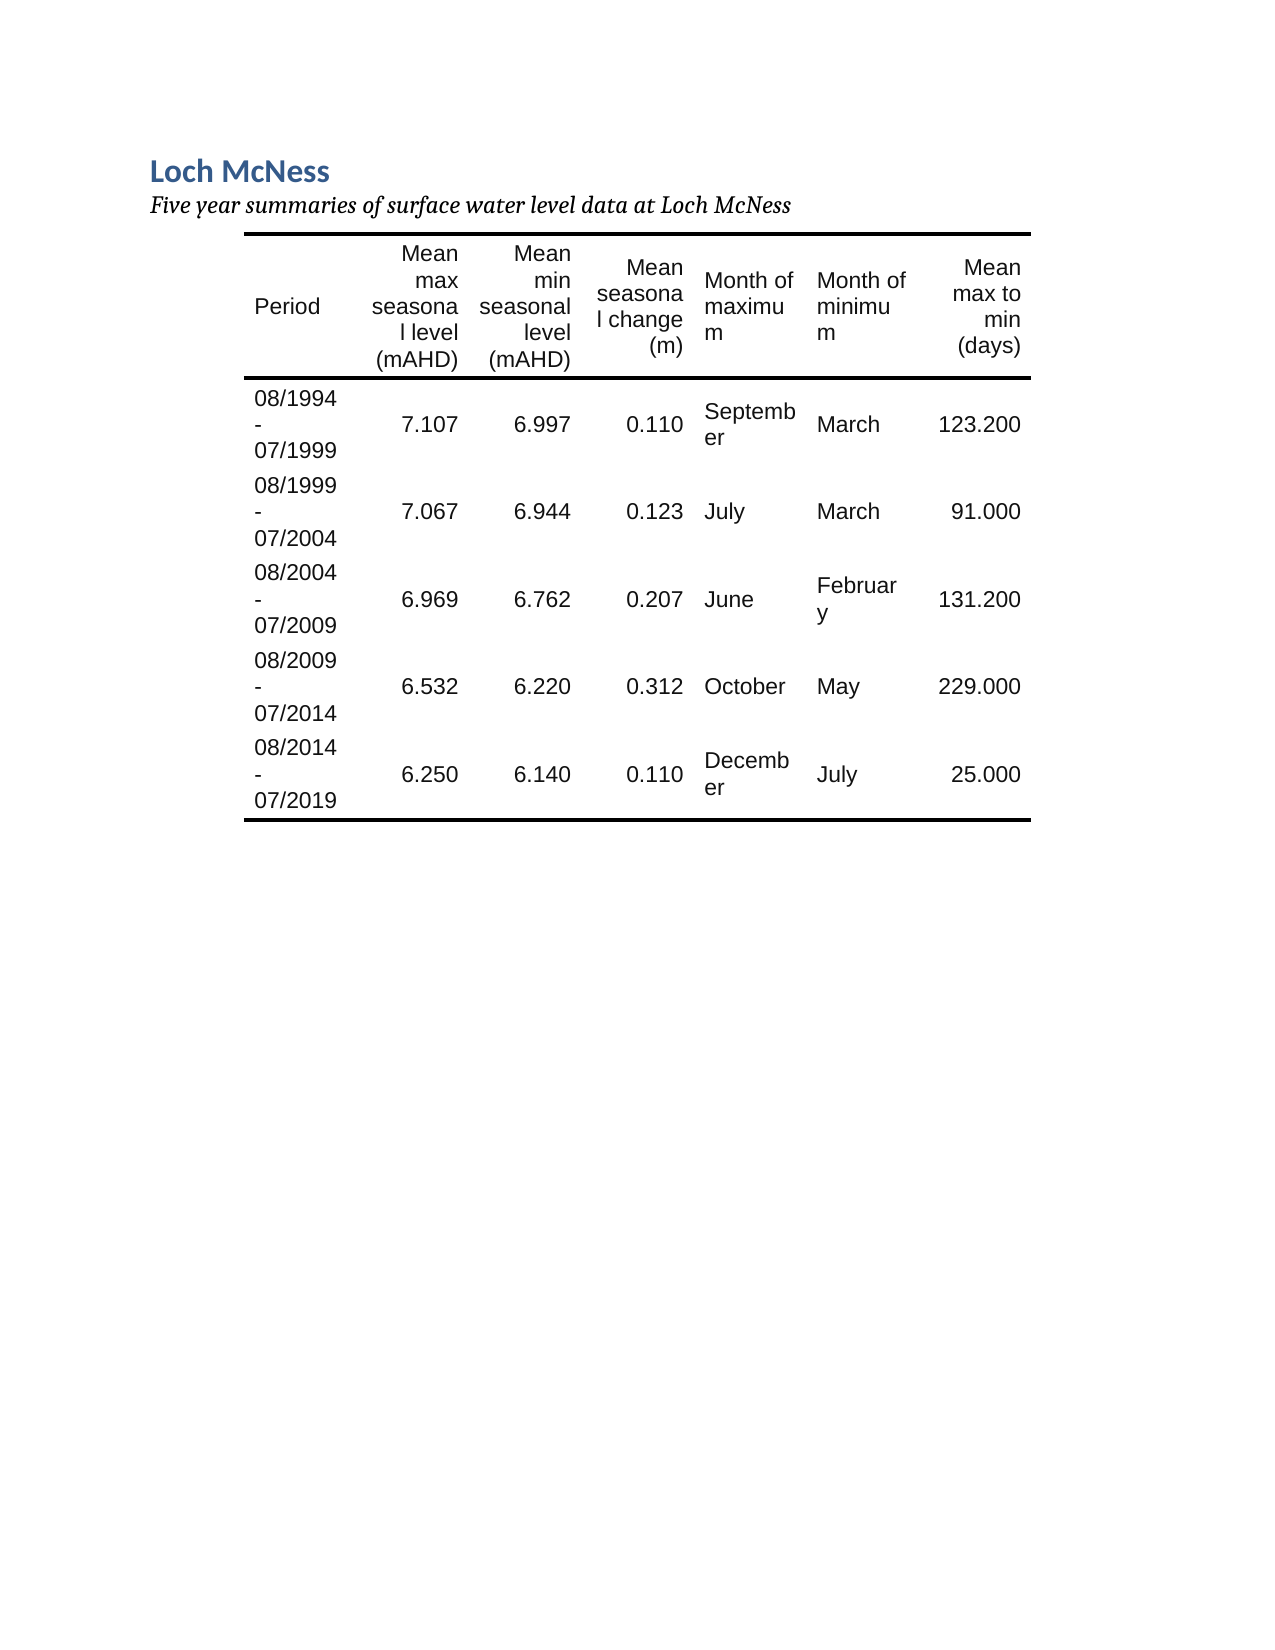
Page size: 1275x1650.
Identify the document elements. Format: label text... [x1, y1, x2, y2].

table_cell 131.200 [919, 555, 1031, 643]
table_cell March [806, 468, 919, 555]
table_header Mean max seasonal level (mAHD) [356, 236, 469, 376]
text Five year summaries of surface water level data at Loch McNess [150, 191, 1125, 219]
table_cell 0.207 [581, 555, 694, 643]
table_header Month of maximum [694, 236, 806, 376]
table_cell 6.220 [469, 643, 581, 730]
table_cell 08/1994 - 07/1999 [244, 380, 356, 468]
table_cell July [806, 730, 919, 817]
table_cell 0.123 [581, 468, 694, 555]
table_cell 6.969 [356, 555, 469, 643]
table_cell 91.000 [919, 468, 1031, 555]
table_cell July [694, 468, 806, 555]
table_cell March [806, 380, 919, 468]
table_cell 08/2009 - 07/2014 [244, 643, 356, 730]
table_cell 25.000 [919, 730, 1031, 817]
table_header Mean seasonal change (m) [581, 236, 694, 376]
table_cell 7.067 [356, 468, 469, 555]
table_cell December [694, 730, 806, 817]
table_cell 08/2014 - 07/2019 [244, 730, 356, 817]
table_header Month of minimum [806, 236, 919, 376]
table_cell 08/1999 - 07/2004 [244, 468, 356, 555]
table_cell 0.110 [581, 380, 694, 468]
table_header Mean max to min (days) [919, 236, 1031, 376]
table_cell 229.000 [919, 643, 1031, 730]
table_cell 0.312 [581, 643, 694, 730]
table_cell 0.110 [581, 730, 694, 817]
table_cell 6.762 [469, 555, 581, 643]
table_cell 7.107 [356, 380, 469, 468]
table_cell 6.140 [469, 730, 581, 817]
table_cell 6.532 [356, 643, 469, 730]
table_cell September [694, 380, 806, 468]
subtitle Loch McNess [150, 150, 1125, 191]
table_cell 6.944 [469, 468, 581, 555]
table_cell February [806, 555, 919, 643]
table_cell 08/2004 - 07/2009 [244, 555, 356, 643]
table_cell 123.200 [919, 380, 1031, 468]
table_cell 6.250 [356, 730, 469, 817]
table_cell 6.997 [469, 380, 581, 468]
table_cell May [806, 643, 919, 730]
table_header Mean min seasonal level (mAHD) [469, 236, 581, 376]
table_header Period [244, 236, 356, 376]
table_cell October [694, 643, 806, 730]
table_cell June [694, 555, 806, 643]
